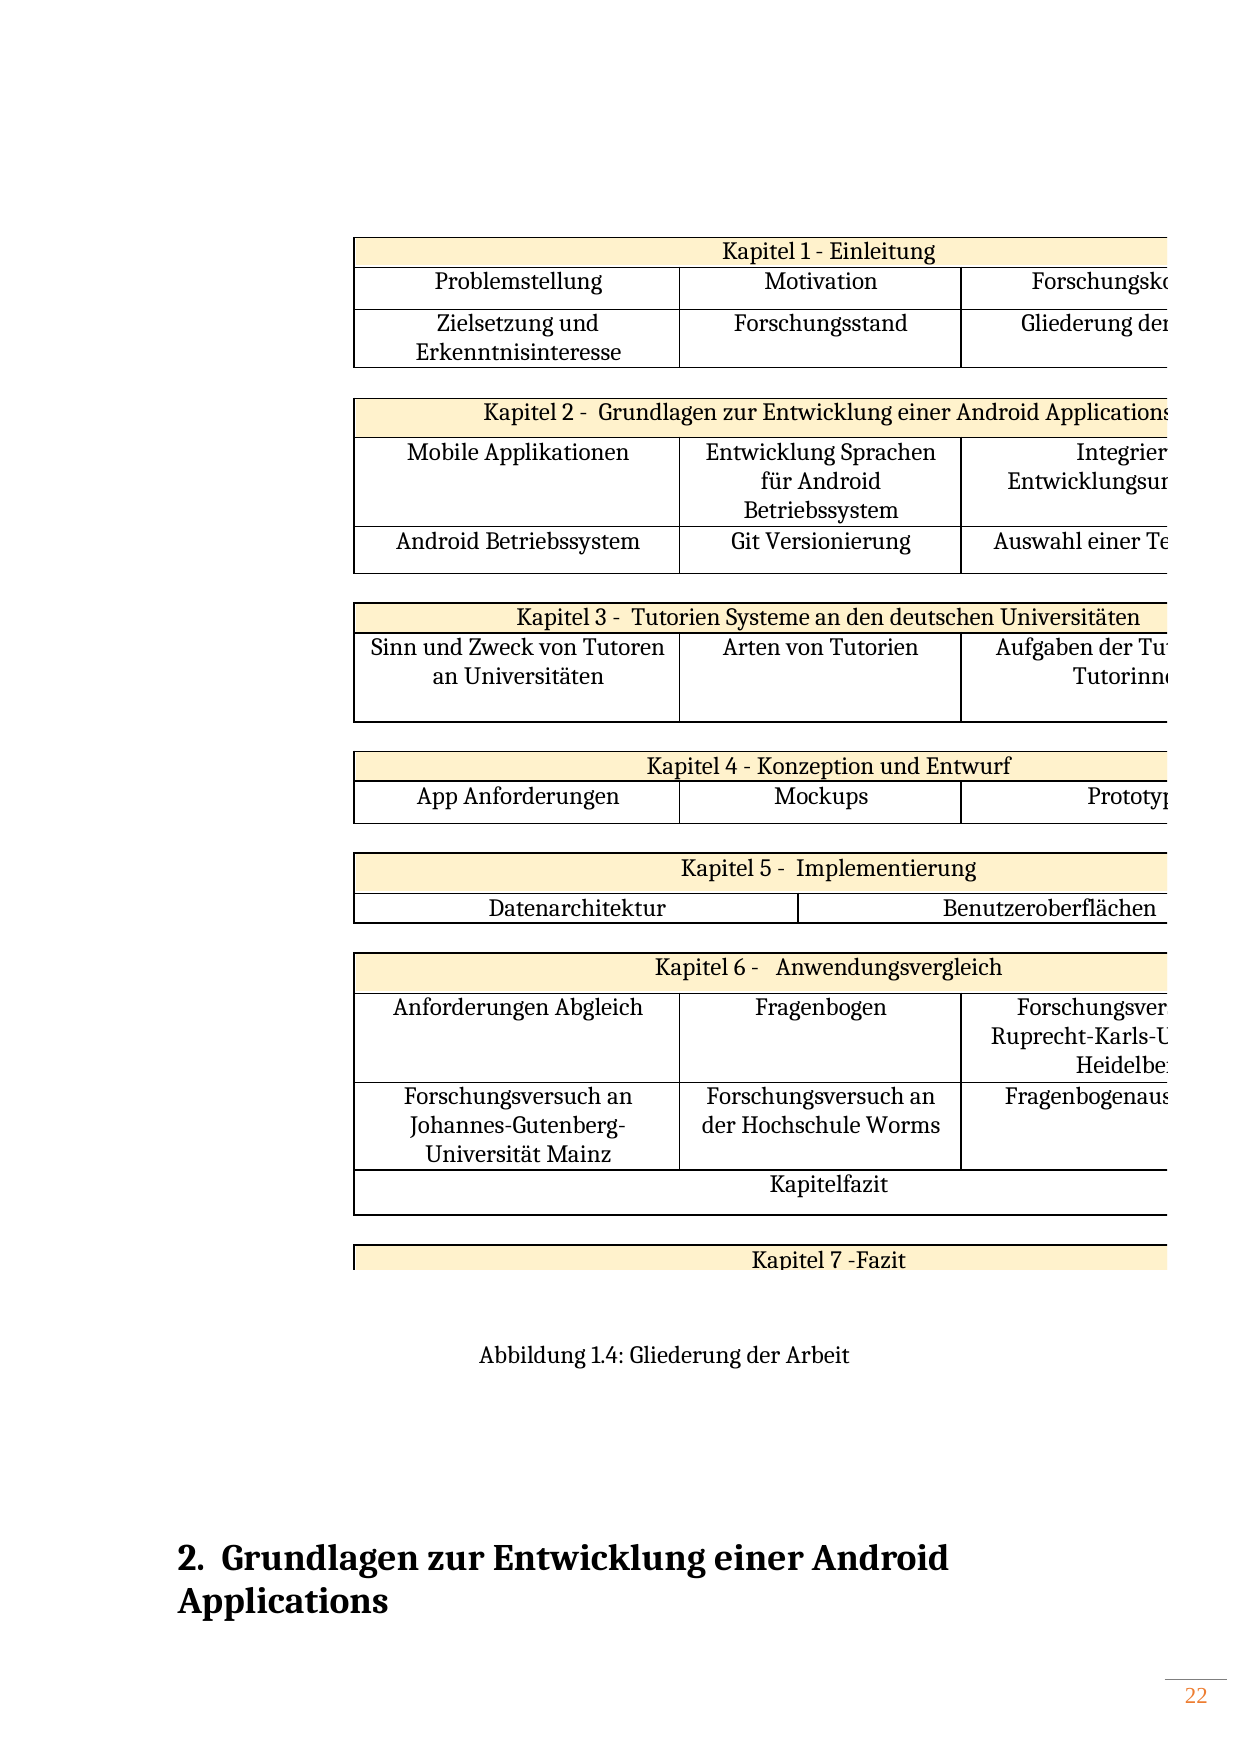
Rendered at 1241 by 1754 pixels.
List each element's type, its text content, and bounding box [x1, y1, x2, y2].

text Abbildung 1.4: Gliederung der Arbeit [177, 1341, 1152, 1370]
subtitle 2. Grundlagen zur Entwicklung einer Android Applications [177, 1536, 1152, 1623]
